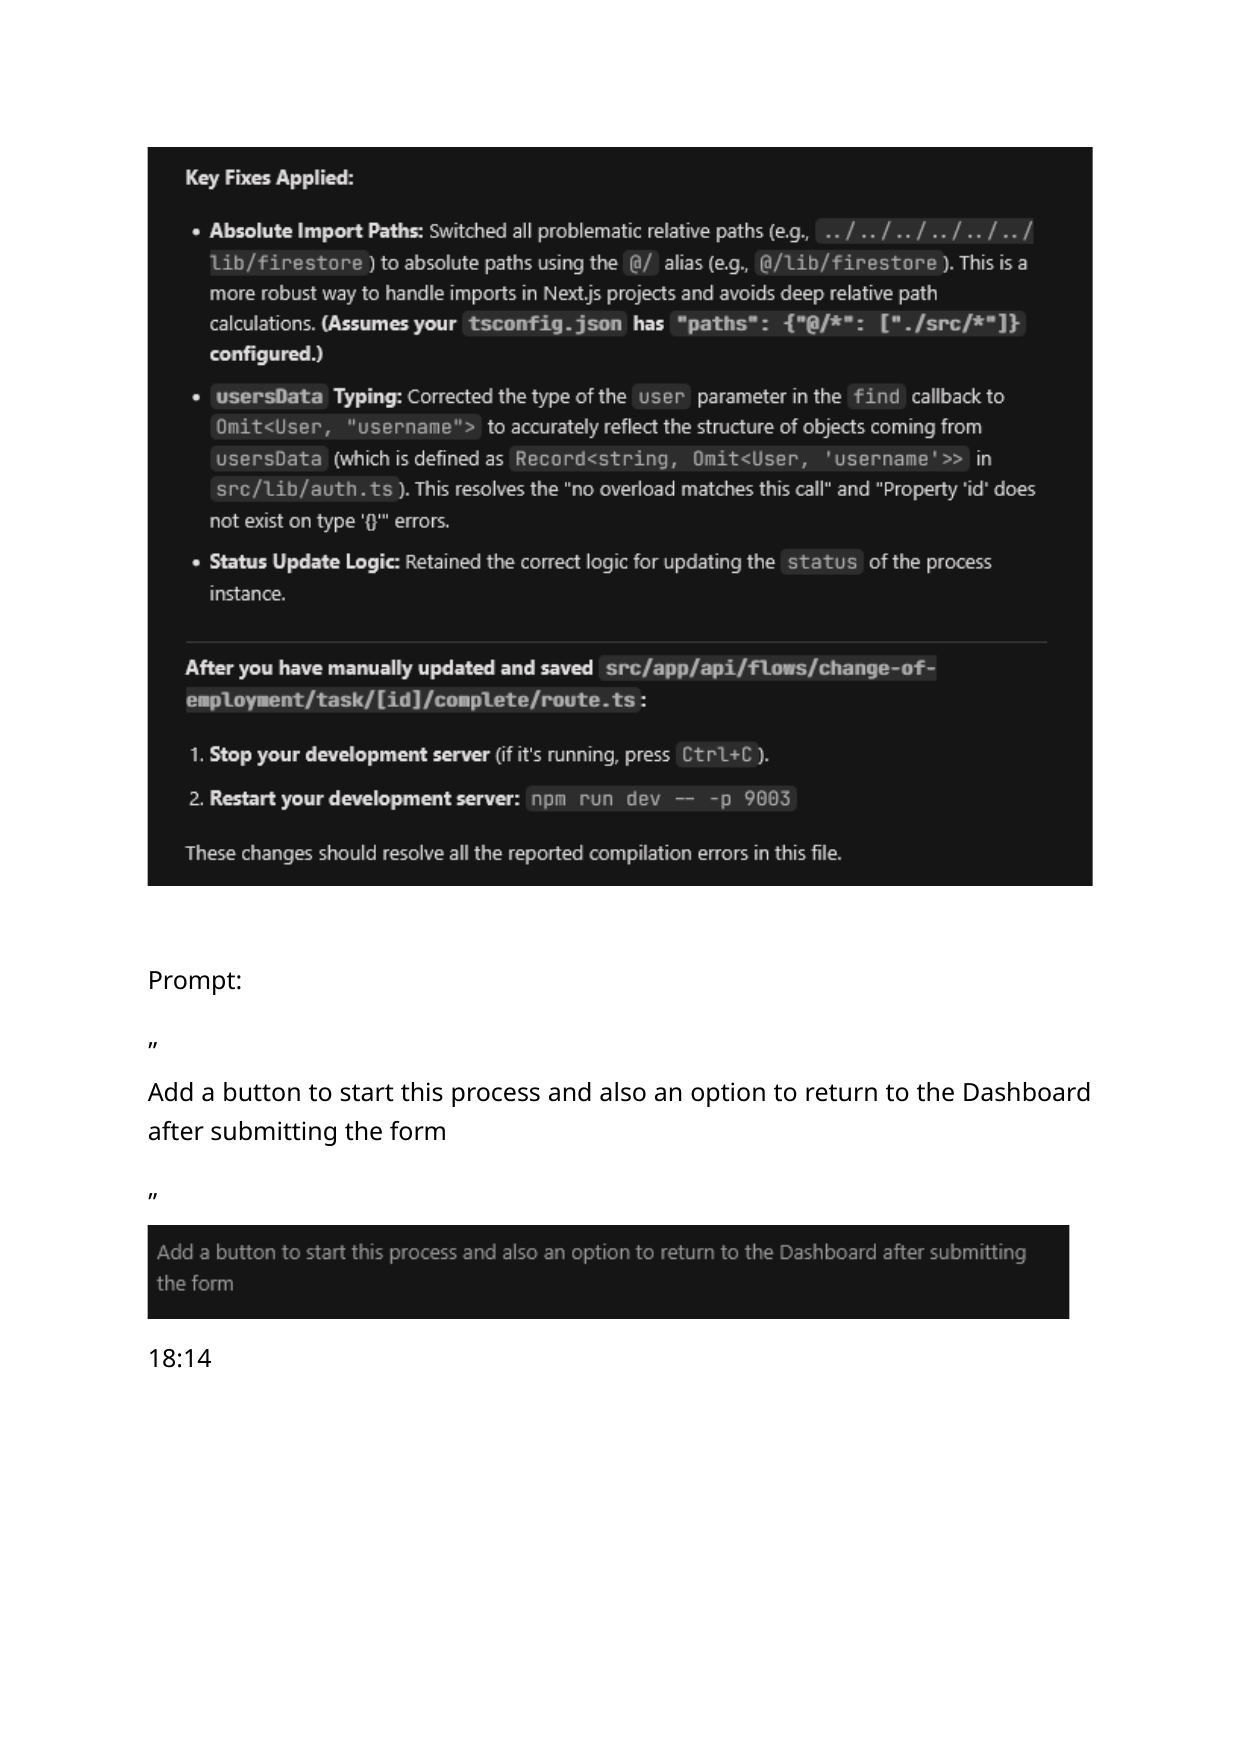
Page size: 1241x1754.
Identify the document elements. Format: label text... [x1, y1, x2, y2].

text „ [148, 1018, 1093, 1053]
picture [147, 147, 1093, 886]
text 18:14 [148, 1341, 1093, 1375]
text „ [148, 1169, 1093, 1203]
text Prompt: [148, 963, 1093, 997]
picture [147, 1225, 1070, 1319]
text Add a button to start this process and also an option to return to the Dashboard after submitting the form [148, 1074, 1093, 1148]
